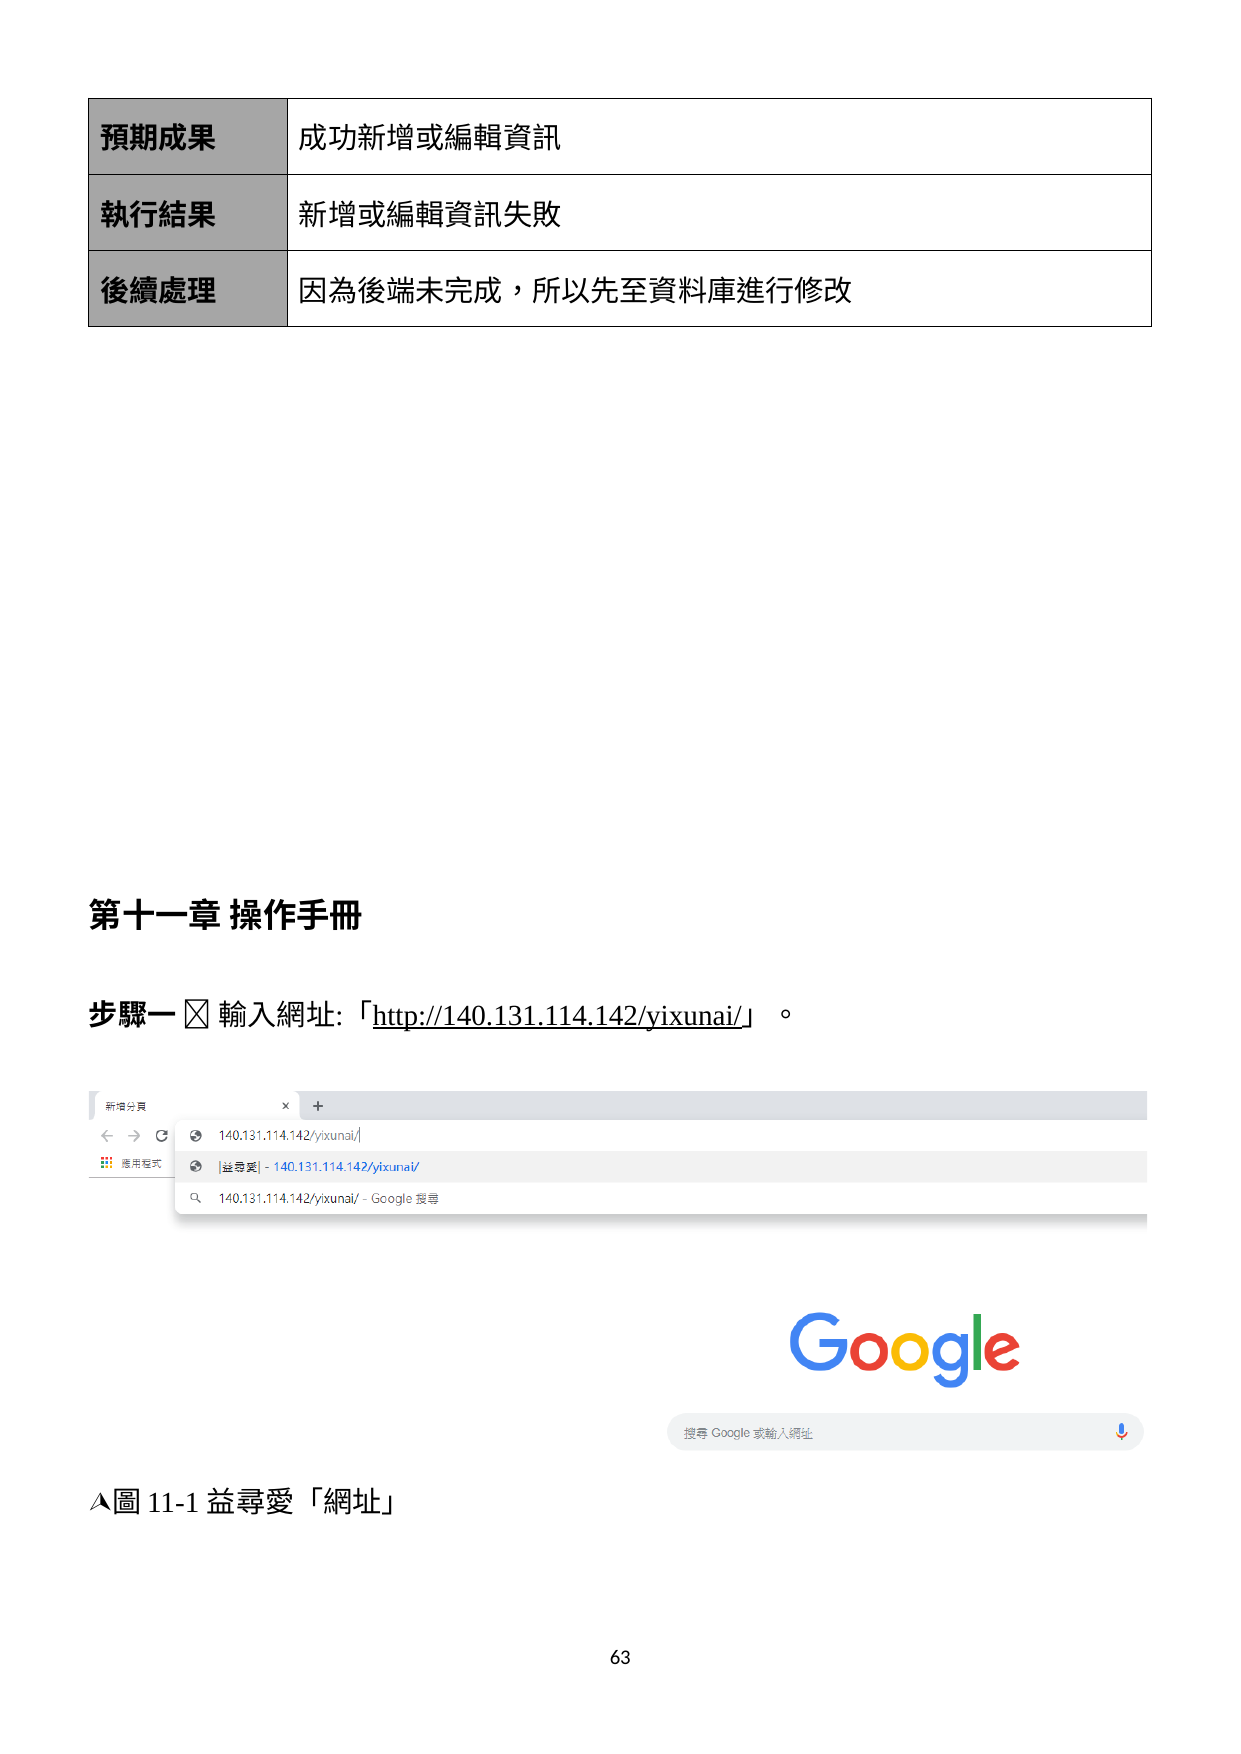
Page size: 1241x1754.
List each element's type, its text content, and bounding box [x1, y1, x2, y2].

table_cell 執行結果 [89, 175, 287, 250]
text 步驟一 輸入網址:「http://140.131.114.142/yixunai/」。 [89, 975, 1152, 1050]
list 第十一章 操作手冊 [89, 889, 1152, 937]
text 圖11-1 益尋愛「網址」 [89, 1462, 1152, 1537]
table_cell 成功新增或編輯資訊 [288, 99, 1151, 174]
table_cell 後續處理 [89, 251, 287, 326]
picture [88, 1091, 1148, 1459]
table_cell 新增或編輯資訊失敗 [288, 175, 1151, 250]
table_cell 預期成果 [89, 99, 287, 174]
table_cell 因為後端未完成，所以先至資料庫進行修改 [288, 251, 1151, 326]
